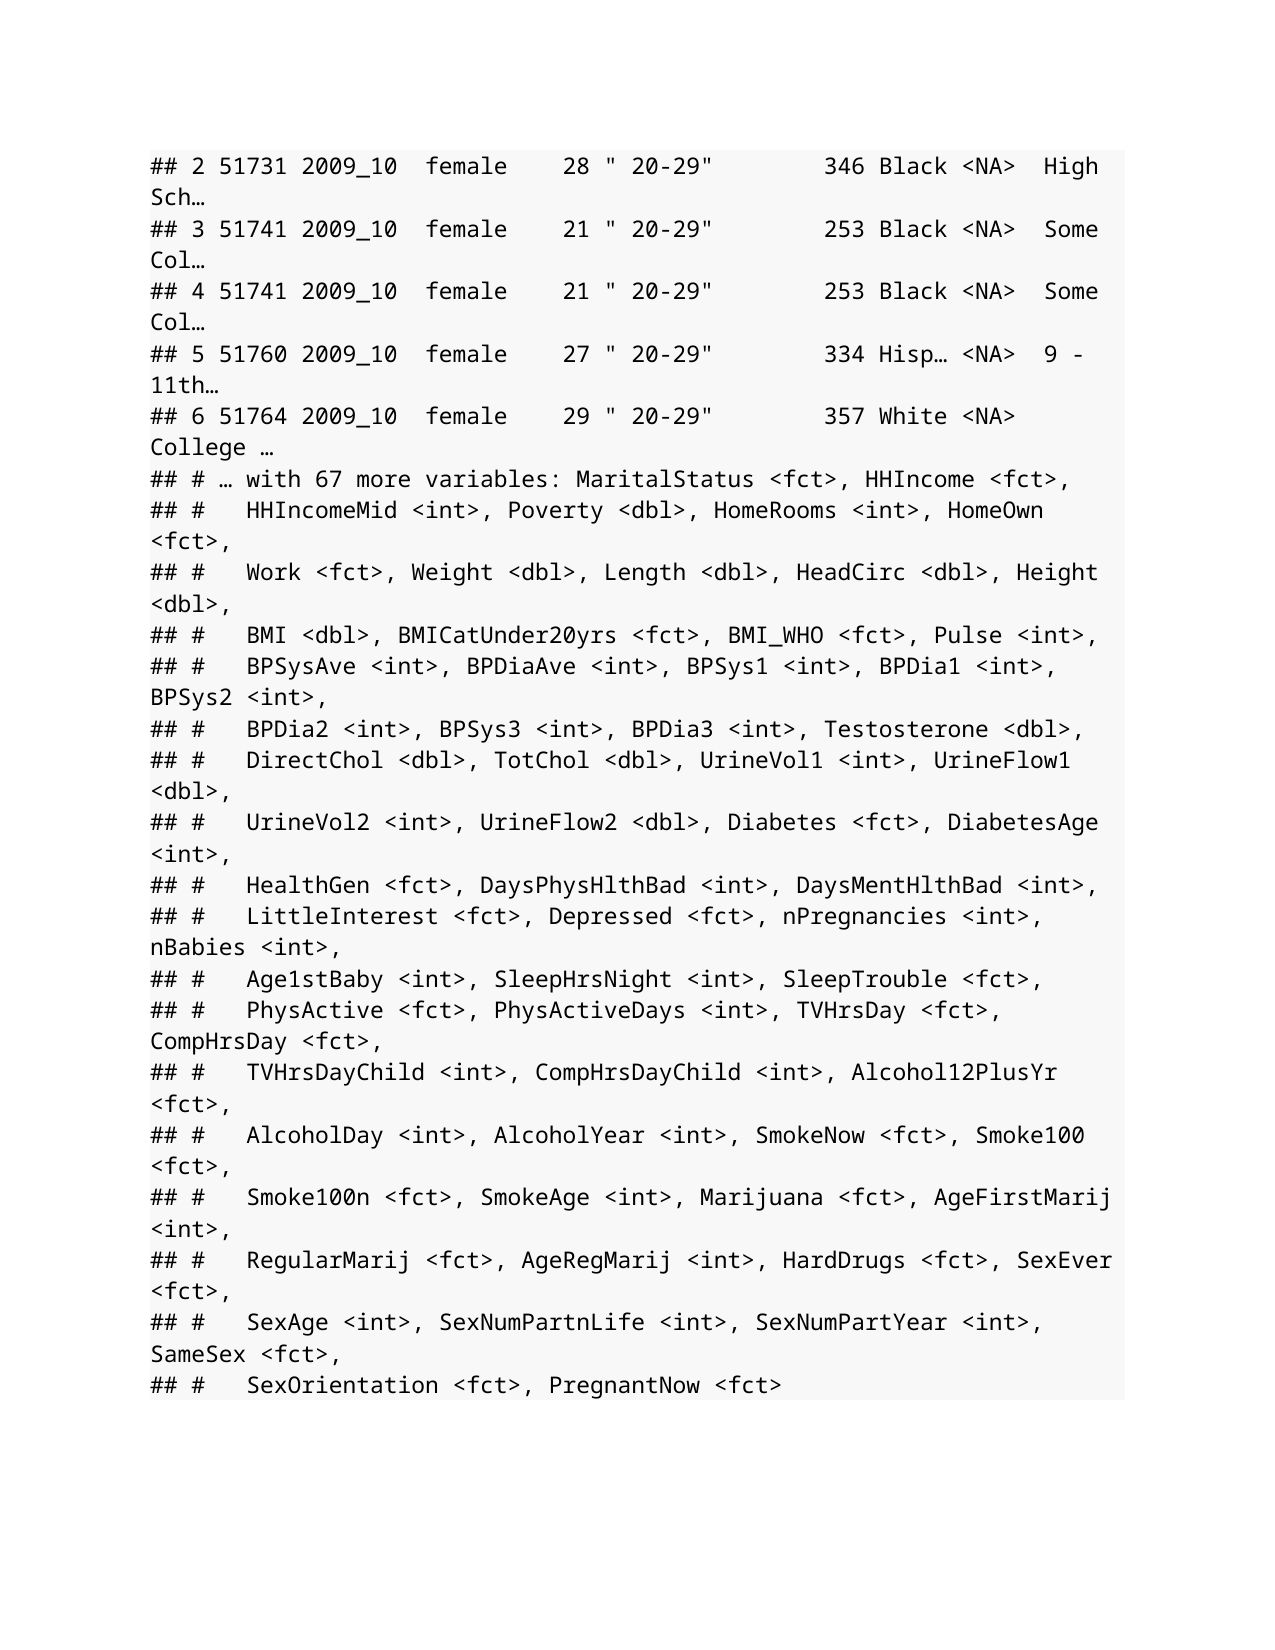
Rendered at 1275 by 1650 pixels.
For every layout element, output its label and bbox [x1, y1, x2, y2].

text [150, 150, 1125, 1400]
